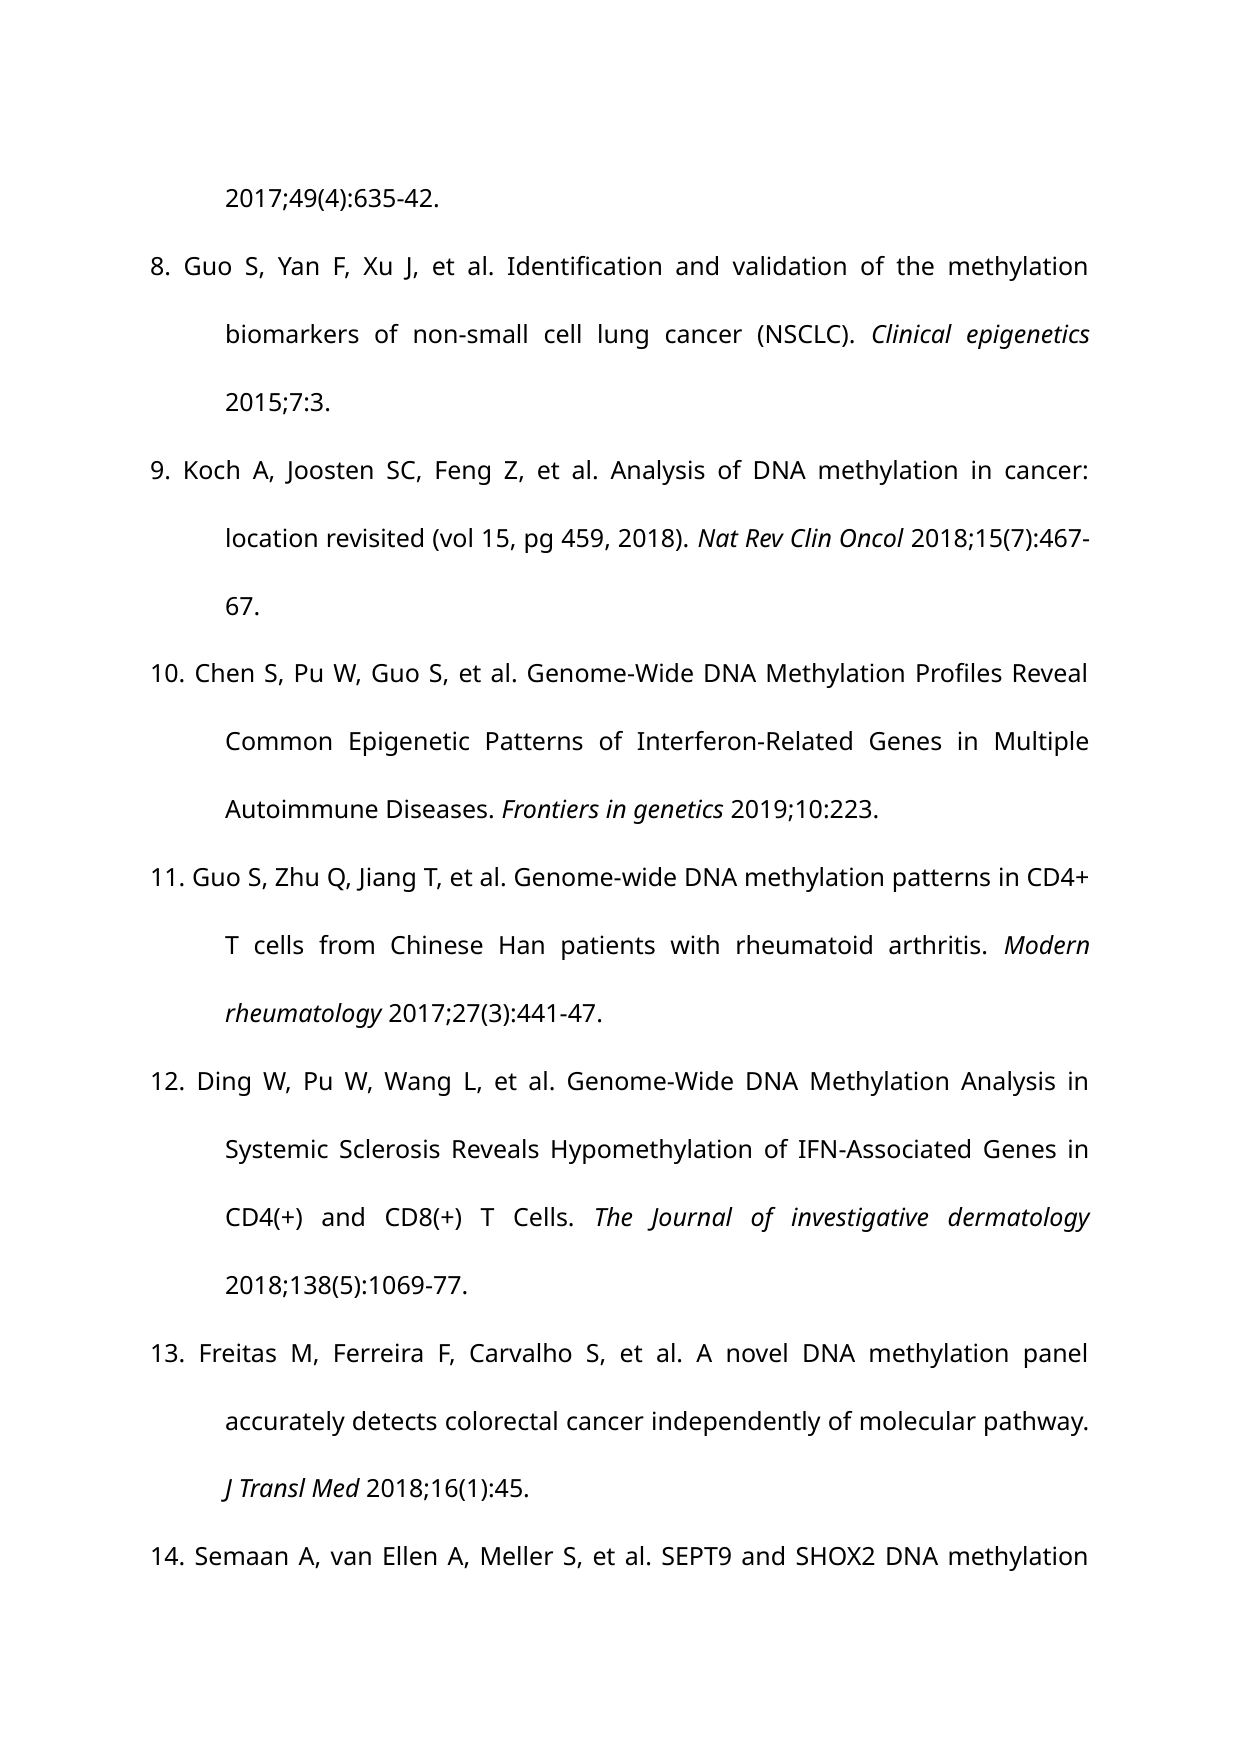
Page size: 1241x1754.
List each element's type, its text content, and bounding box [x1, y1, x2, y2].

text 11. Guo S, Zhu Q, Jiang T, et al. Genome-wide DNA methylation patterns in CD4+ T cells from Chinese Han patients with rheumatoid arthritis. Modern rheumatology 2017;27(3):441-47. [150, 843, 1090, 1047]
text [150, 164, 1090, 232]
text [150, 1522, 1090, 1590]
text 12. Ding W, Pu W, Wang L, et al. Genome-Wide DNA Methylation Analysis in Systemic Sclerosis Reveals Hypomethylation of IFN-Associated Genes in CD4(+) and CD8(+) T Cells. The Journal of investigative dermatology 2018;138(5):1069-77. [150, 1047, 1090, 1318]
text 10. Chen S, Pu W, Guo S, et al. Genome-Wide DNA Methylation Profiles Reveal Common Epigenetic Patterns of Interferon-Related Genes in Multiple Autoimmune Diseases. Frontiers in genetics 2019;10:223. [150, 639, 1090, 843]
text 9. Koch A, Joosten SC, Feng Z, et al. Analysis of DNA methylation in cancer: location revisited (vol 15, pg 459, 2018). Nat Rev Clin Oncol 2018;15(7):467-67. [150, 436, 1090, 639]
text 8. Guo S, Yan F, Xu J, et al. Identification and validation of the methylation biomarkers of non-small cell lung cancer (NSCLC). Clinical epigenetics 2015;7:3. [150, 232, 1090, 436]
text 13. Freitas M, Ferreira F, Carvalho S, et al. A novel DNA methylation panel accurately detects colorectal cancer independently of molecular pathway. J Transl Med 2018;16(1):45. [150, 1318, 1090, 1522]
